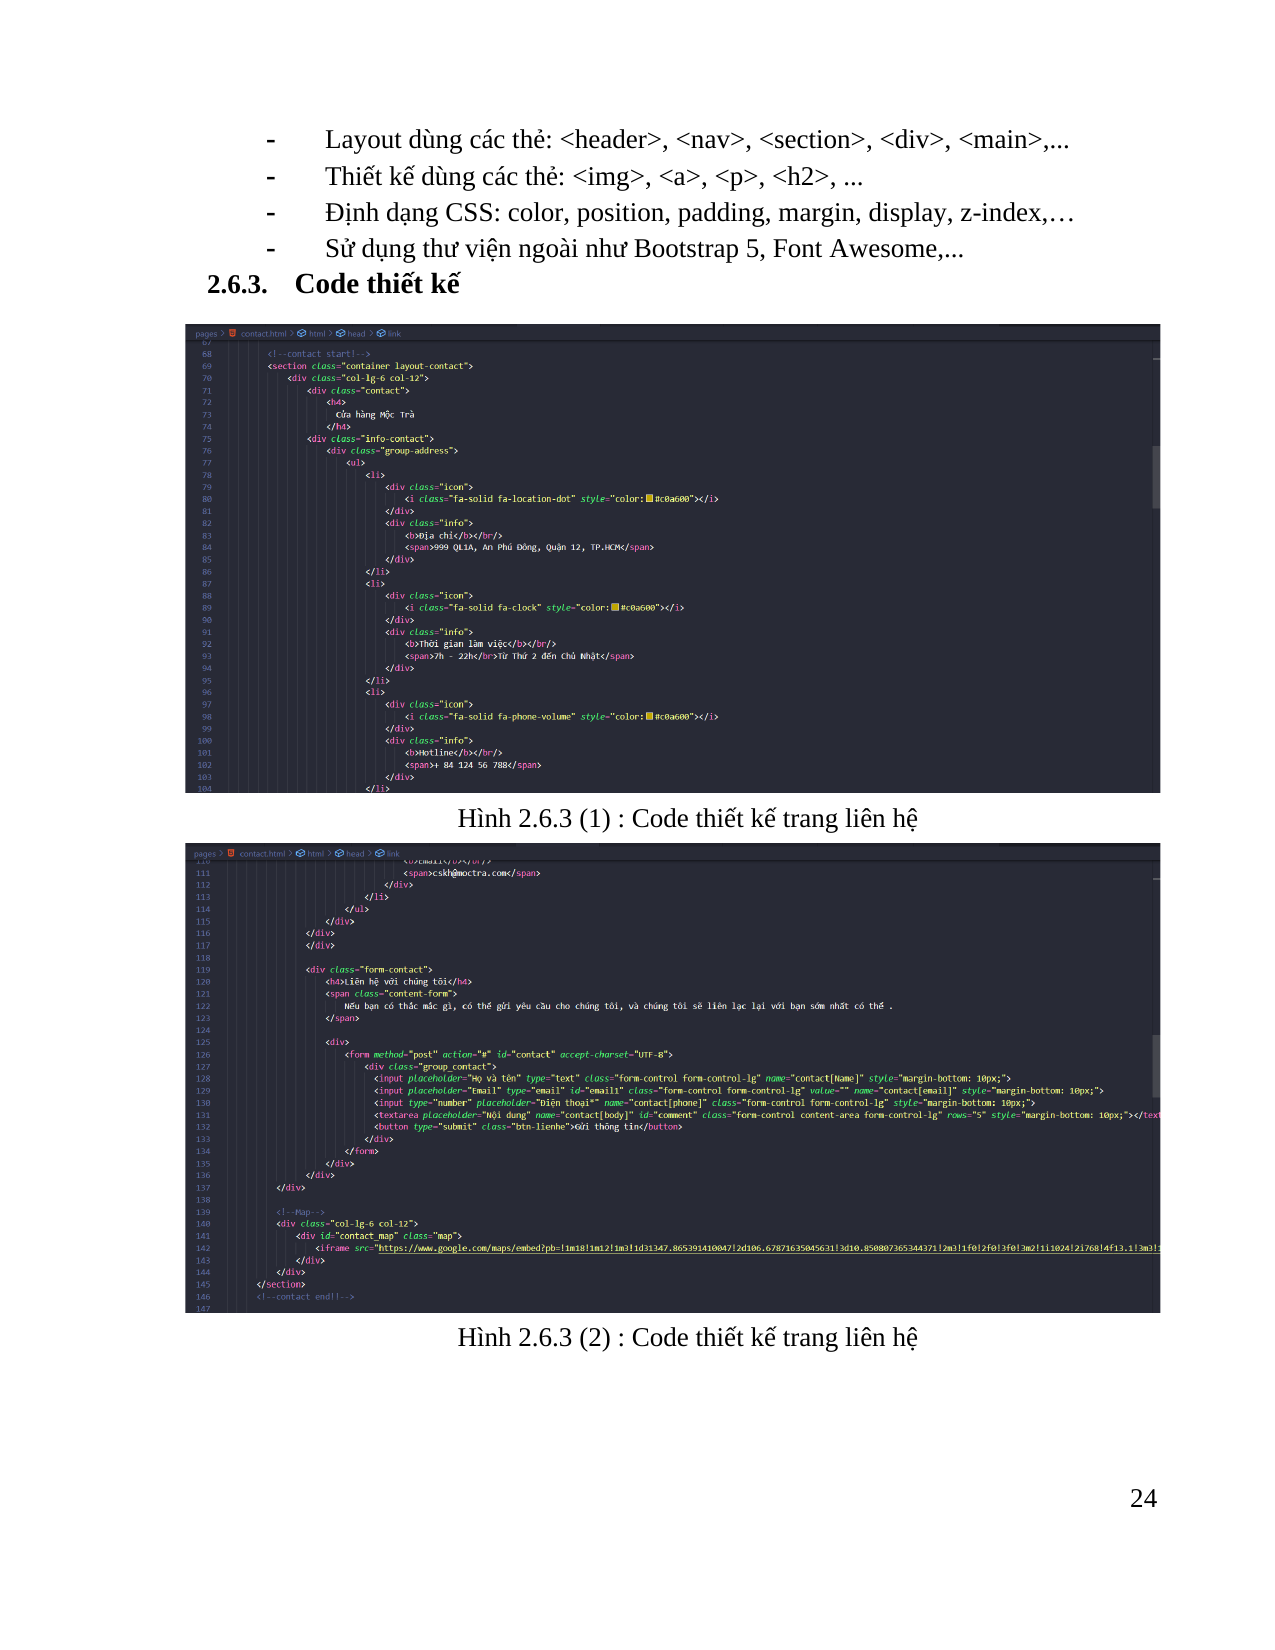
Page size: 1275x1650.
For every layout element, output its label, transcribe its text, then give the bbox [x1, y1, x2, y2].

list Sử dụng thư viện ngoài như Bootstrap 5, Font Awesome,... [266, 230, 1157, 264]
picture [185, 324, 1161, 793]
list Thiết kế dùng các thẻ: <img>, <a>, <p>, <h2>, ... [266, 158, 1157, 191]
picture [185, 843, 1161, 1313]
list Code thiết kế [207, 266, 1157, 300]
list Định dạng CSS: color, position, padding, margin, display, z-index,… [266, 194, 1157, 227]
list Layout dùng các thẻ: <header>, <nav>, <section>, <div>, <main>,... [266, 122, 1157, 155]
